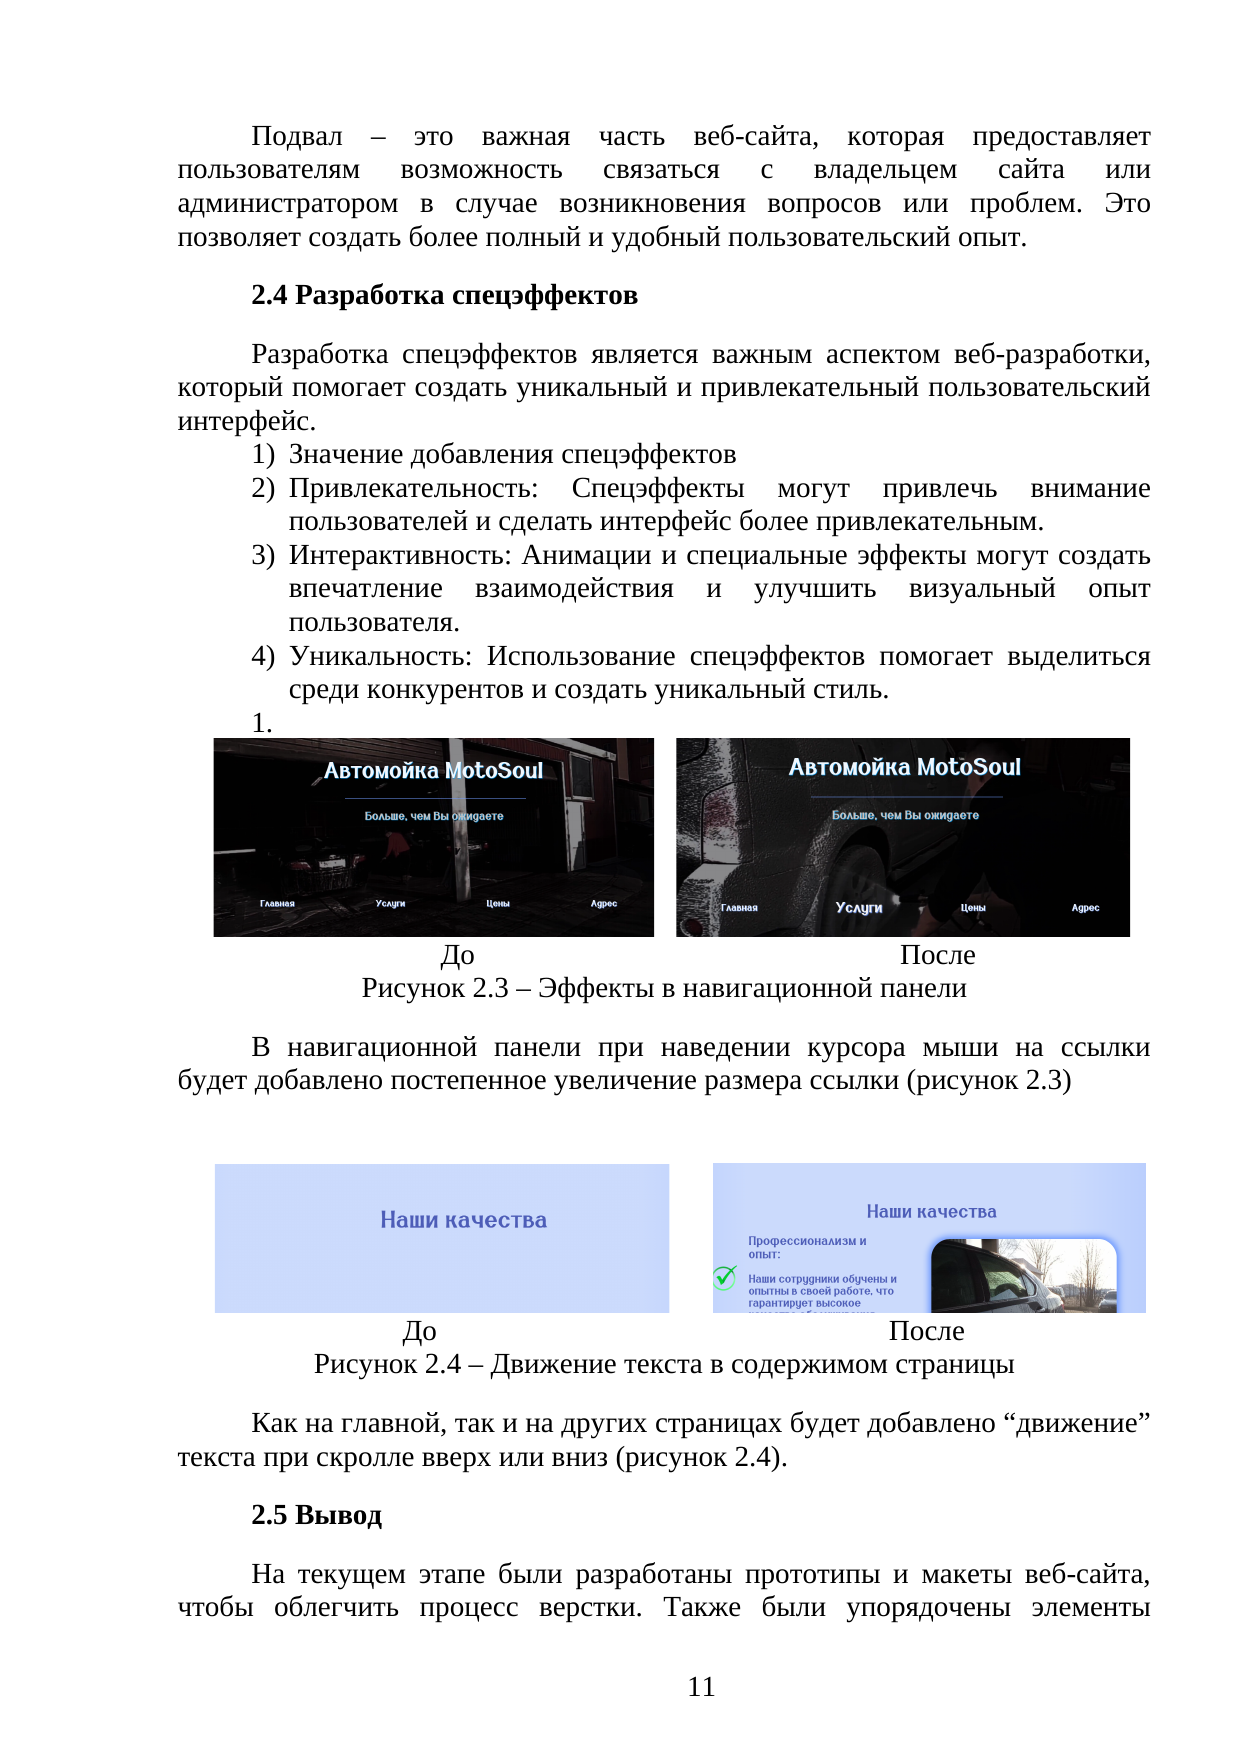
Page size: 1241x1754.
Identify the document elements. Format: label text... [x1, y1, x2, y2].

text Разработка спецэффектов является важным аспектом веб-разработки, который помогает создать уникальный и привлекательный пользовательский интерфейс. [177, 336, 1152, 436]
subtitle 2.4 Разработка спецэффектов [177, 277, 1152, 311]
picture [213, 738, 655, 937]
text 1. [177, 705, 1152, 738]
text Подвал – это важная часть веб-сайта, которая предоставляет пользователям возможность связаться с владельцем сайта или администратором в случае возникновения вопросов или проблем. Это позволяет создать более полный и удобный пользовательский опыт. [177, 118, 1152, 252]
text В навигационной панели при наведении курсора мыши на ссылки будет добавлено постепенное увеличение размера ссылки (рисунок 2.3) [177, 1029, 1152, 1096]
list Привлекательность: Спецэффекты могут привлечь внимание пользователей и сделать интерфейс более привлекательным. [251, 470, 1152, 537]
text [177, 1556, 1152, 1623]
picture [214, 1164, 670, 1313]
list Уникальность: Использование спецэффектов помогает выделиться среди конкурентов и создать уникальный стиль. [251, 638, 1152, 705]
picture [713, 1163, 1146, 1313]
picture [676, 738, 1131, 937]
list Как на главной, так и на других страницах будет добавлено “движение” текста при скролле вверх или вниз (рисунок 2.4). [177, 1405, 1152, 1472]
text До После [215, 1313, 1152, 1347]
text До После [177, 937, 1152, 970]
text Рисунок 2.4 – Движение текста в содержимом страницы [177, 1347, 1152, 1380]
subtitle 2.5 Вывод [177, 1497, 1152, 1531]
text Рисунок 2.3 – Эффекты в навигационной панели [177, 970, 1152, 1004]
list Интерактивность: Анимации и специальные эффекты могут создать впечатление взаимодействия и улучшить визуальный опыт пользователя. [251, 537, 1152, 638]
list Значение добавления спецэффектов [251, 436, 1152, 470]
